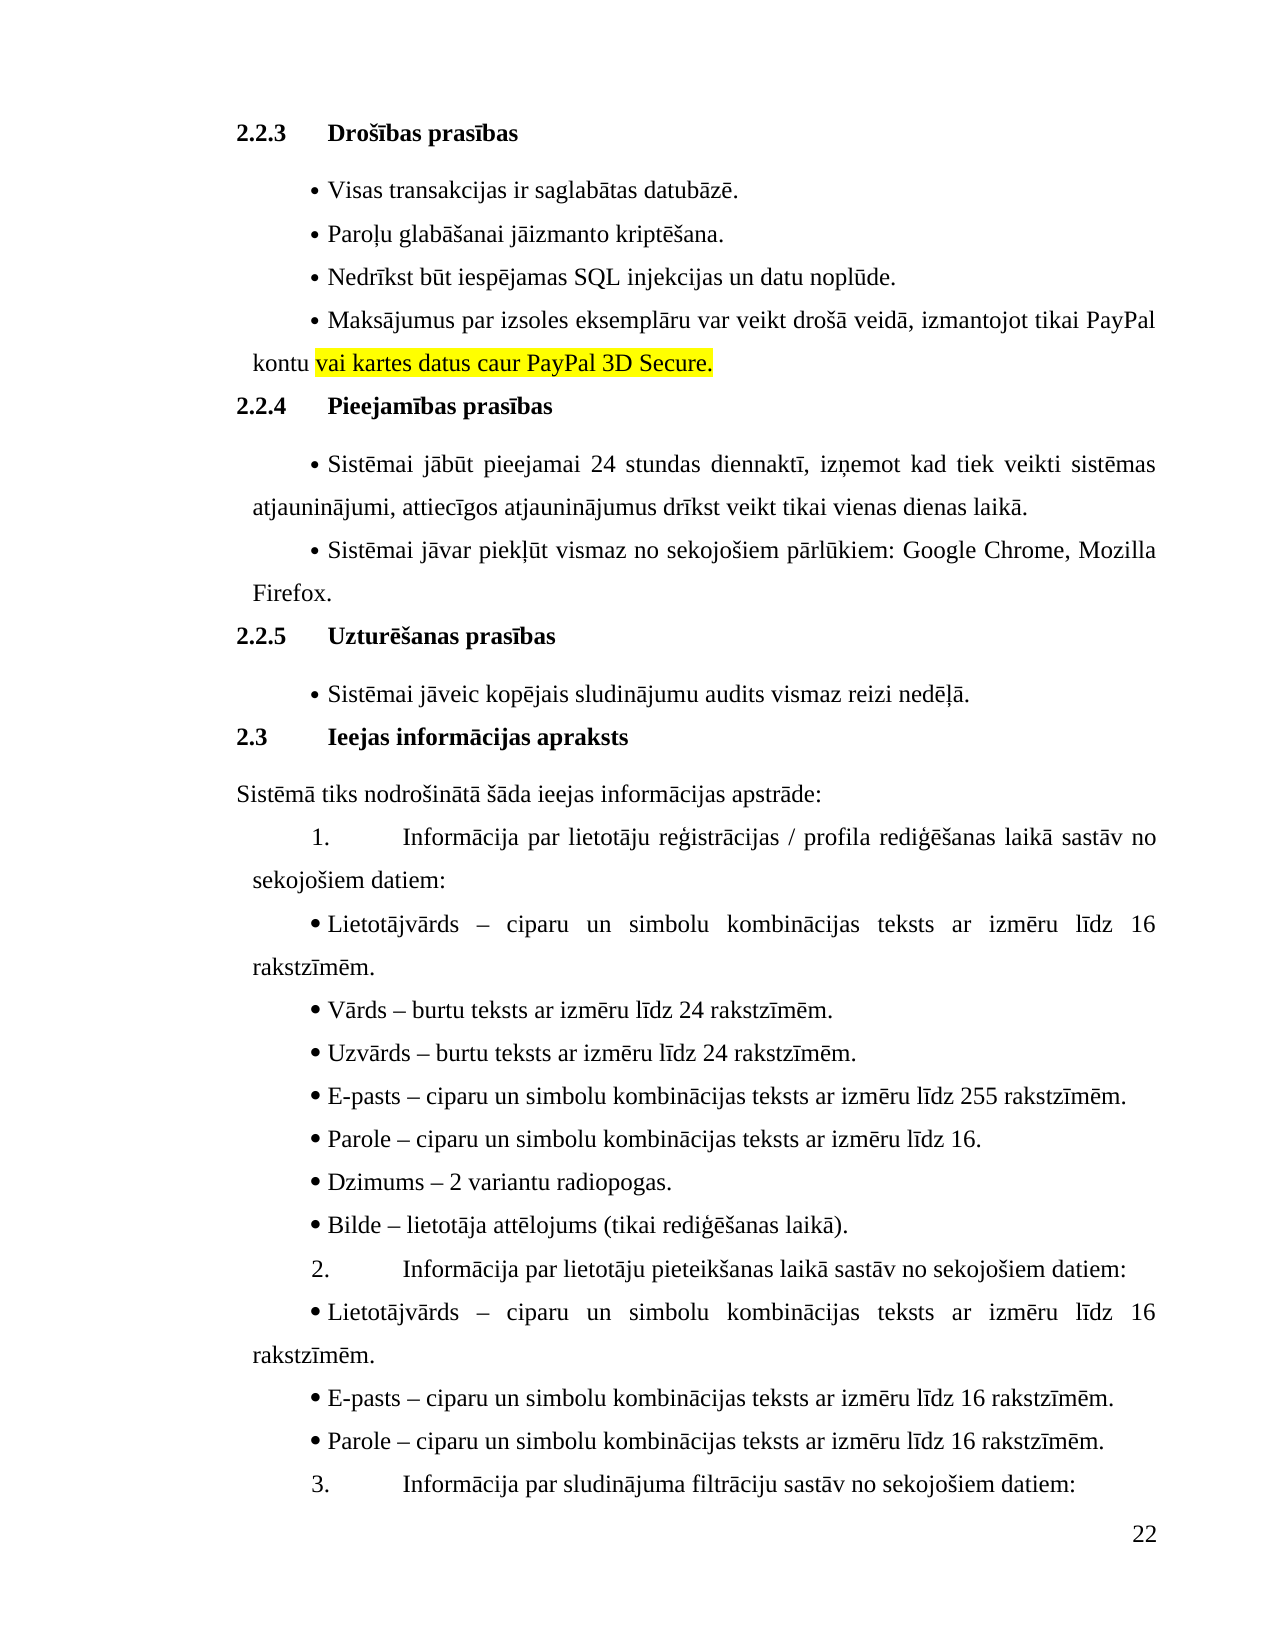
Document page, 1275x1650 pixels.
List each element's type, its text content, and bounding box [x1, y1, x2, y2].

list Bilde – lietotāja attēlojums (tikai rediģēšanas laikā). [252, 1211, 1157, 1239]
list Dzimums – 2 variantu radiopogas. [252, 1167, 1157, 1196]
list Visas transakcijas ir saglabātas datubāzē. [252, 176, 1157, 204]
list Uzturēšanas prasības [177, 621, 1157, 650]
list Pieejamības prasības [177, 391, 1157, 420]
list Uzvārds – burtu teksts ar izmēru līdz 24 rakstzīmēm. [252, 1038, 1157, 1067]
list Maksājumus par izsoles eksemplāru var veikt drošā veidā, izmantojot tikai PayPal kontu vai kartes datus caur PayPal 3D Secure. [252, 305, 1157, 377]
list Informācija par lietotāju reģistrācijas / profila rediģēšanas laikā sastāv no sekojošiem datiem: [252, 822, 1157, 894]
list Ieejas informācijas apraksts [177, 722, 1157, 751]
list Informācija par sludinājuma filtrāciju sastāv no sekojošiem datiem: [252, 1469, 1157, 1498]
list Vārds – burtu teksts ar izmēru līdz 24 rakstzīmēm. [252, 995, 1157, 1024]
list Lietotājvārds – ciparu un simbolu kombinācijas teksts ar izmēru līdz 16 rakstzīmēm. [252, 1297, 1157, 1369]
list Paroļu glabāšanai jāizmanto kriptēšana. [252, 219, 1157, 247]
list Sistēmai jābūt pieejamai 24 stundas diennaktī, izņemot kad tiek veikti sistēmas atjauninājumi, attiecīgos atjauninājumus drīkst veikt tikai vienas dienas laikā. [252, 449, 1157, 521]
list Parole – ciparu un simbolu kombinācijas teksts ar izmēru līdz 16. [252, 1124, 1157, 1153]
list E-pasts – ciparu un simbolu kombinācijas teksts ar izmēru līdz 255 rakstzīmēm. [252, 1081, 1157, 1110]
list Informācija par lietotāju pieteikšanas laikā sastāv no sekojošiem datiem: [252, 1254, 1157, 1282]
text Sistēmā tiks nodrošinātā šāda ieejas informācijas apstrāde: [177, 779, 1157, 808]
list Sistēmai jāveic kopējais sludinājumu audits vismaz reizi nedēļā. [252, 679, 1157, 707]
list Lietotājvārds – ciparu un simbolu kombinācijas teksts ar izmēru līdz 16 rakstzīmēm. [252, 909, 1157, 981]
list E-pasts – ciparu un simbolu kombinācijas teksts ar izmēru līdz 16 rakstzīmēm. [252, 1383, 1157, 1412]
list Parole – ciparu un simbolu kombinācijas teksts ar izmēru līdz 16 rakstzīmēm. [252, 1426, 1157, 1455]
list Sistēmai jāvar piekļūt vismaz no sekojošiem pārlūkiem: Google Chrome, Mozilla Firefox. [252, 535, 1157, 607]
list Nedrīkst būt iespējamas SQL injekcijas un datu noplūde. [252, 262, 1157, 291]
list Drošības prasības [177, 118, 1157, 147]
